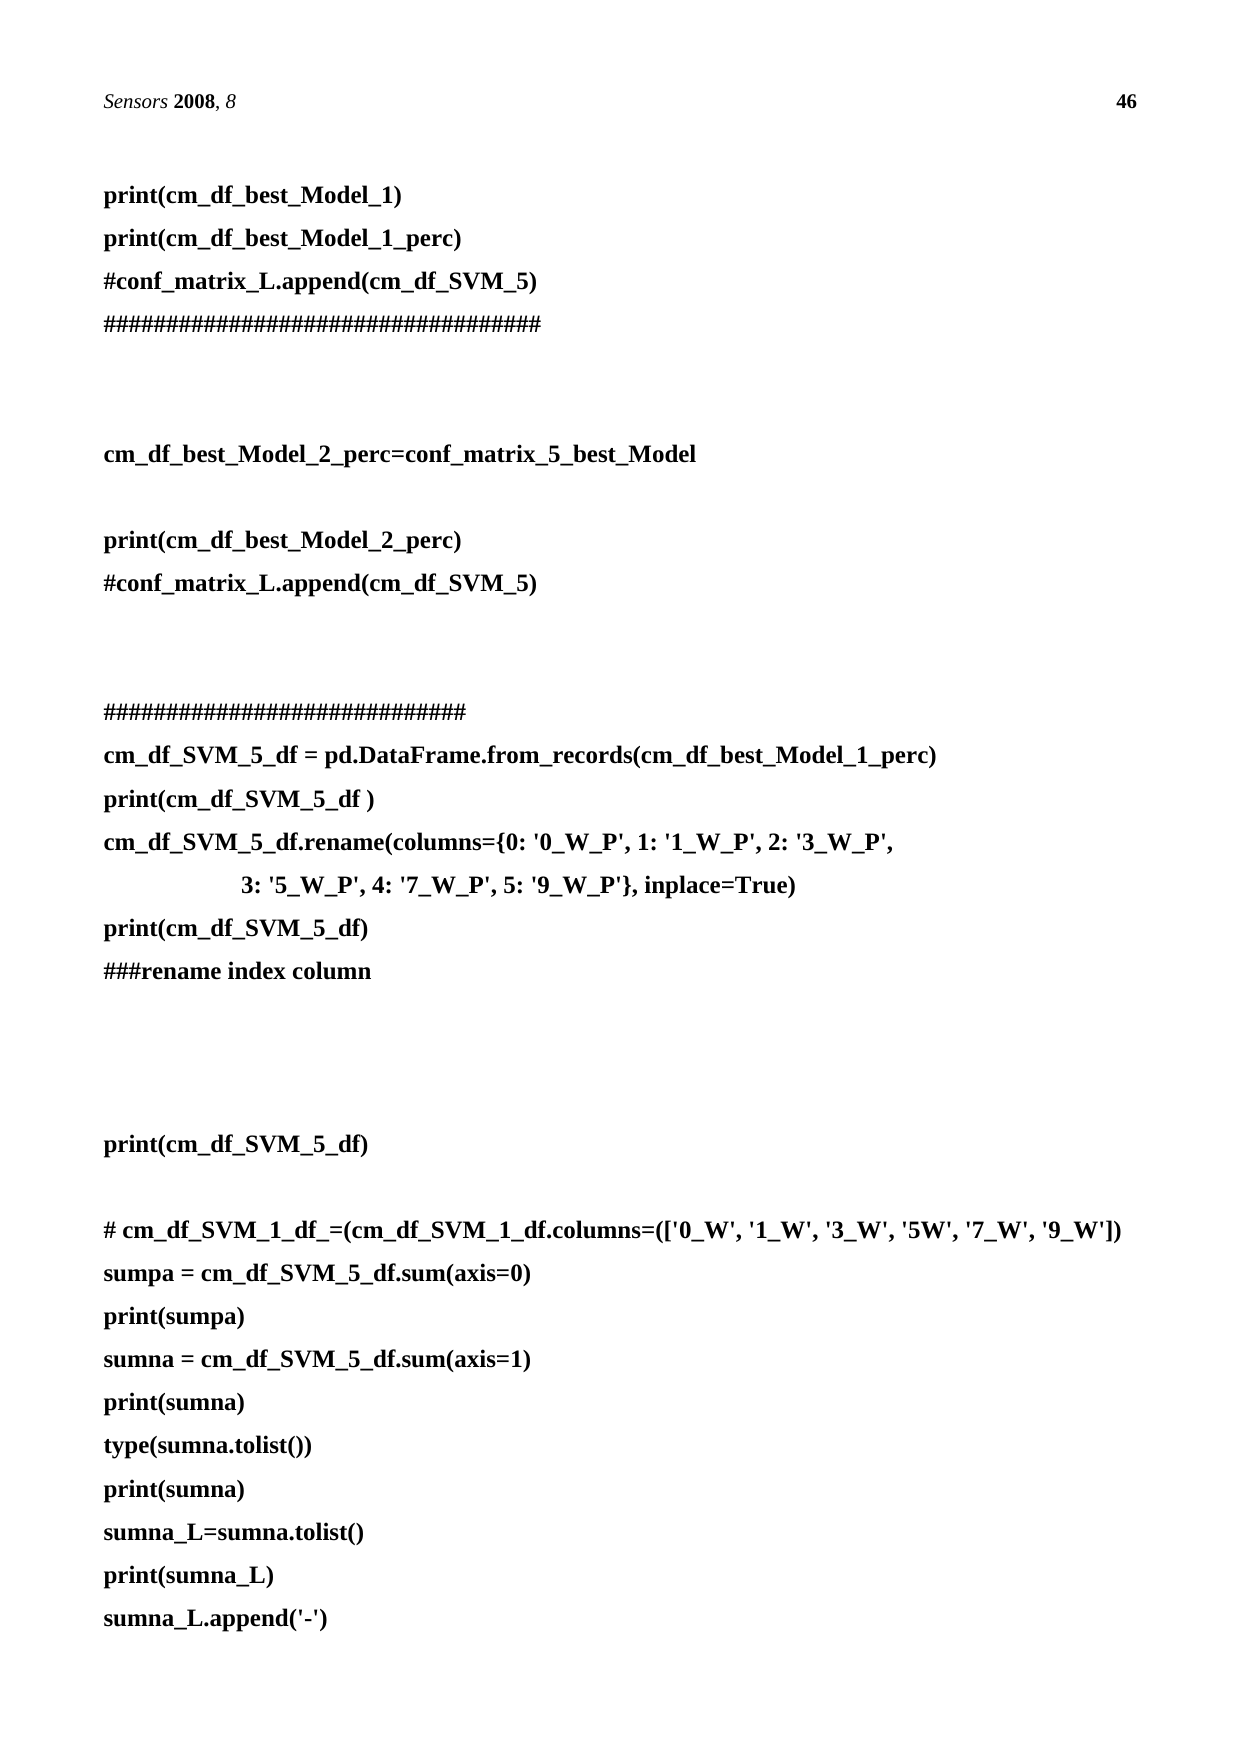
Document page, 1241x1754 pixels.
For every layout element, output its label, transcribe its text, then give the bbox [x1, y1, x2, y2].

text sumpa = cm_df_SVM_5_df.sum(axis=0) [103, 1258, 1137, 1287]
text ###rename index column [103, 956, 1137, 985]
text print(cm_df_SVM_5_df ) [103, 784, 1137, 812]
text print(cm_df_best_Model_1_perc) [103, 223, 1137, 252]
text cm_df_best_Model_2_perc=conf_matrix_5_best_Model [103, 439, 1137, 467]
text ############################# [103, 697, 1137, 726]
text print(sumpa) [103, 1301, 1137, 1330]
text type(sumna.tolist()) [103, 1431, 1137, 1459]
text # cm_df_SVM_1_df_=(cm_df_SVM_1_df.columns=(['0_W', '1_W', '3_W', '5W', '7_W', '9_W']) [103, 1215, 1137, 1244]
text sumna_L=sumna.tolist() [103, 1517, 1137, 1546]
text print(cm_df_SVM_5_df) [103, 1129, 1137, 1157]
text print(sumna_L) [103, 1560, 1137, 1589]
text #conf_matrix_L.append(cm_df_SVM_5) [103, 568, 1137, 597]
text print(cm_df_best_Model_2_perc) [103, 525, 1137, 554]
text print(sumna) [103, 1387, 1137, 1416]
text sumna = cm_df_SVM_5_df.sum(axis=1) [103, 1344, 1137, 1373]
text print(cm_df_best_Model_1) [103, 180, 1137, 209]
text print(cm_df_SVM_5_df) [103, 913, 1137, 942]
text ################################### [103, 309, 1137, 338]
text print(sumna) [103, 1474, 1137, 1502]
text cm_df_SVM_5_df.rename(columns={0: '0_W_P', 1: '1_W_P', 2: '3_W_P', [103, 827, 1137, 856]
text #conf_matrix_L.append(cm_df_SVM_5) [103, 266, 1137, 295]
text cm_df_SVM_5_df = pd.DataFrame.from_records(cm_df_best_Model_1_perc) [103, 741, 1137, 769]
text 3: '5_W_P', 4: '7_W_P', 5: '9_W_P'}, inplace=True) [103, 870, 1137, 899]
text sumna_L.append('-') [103, 1603, 1137, 1632]
